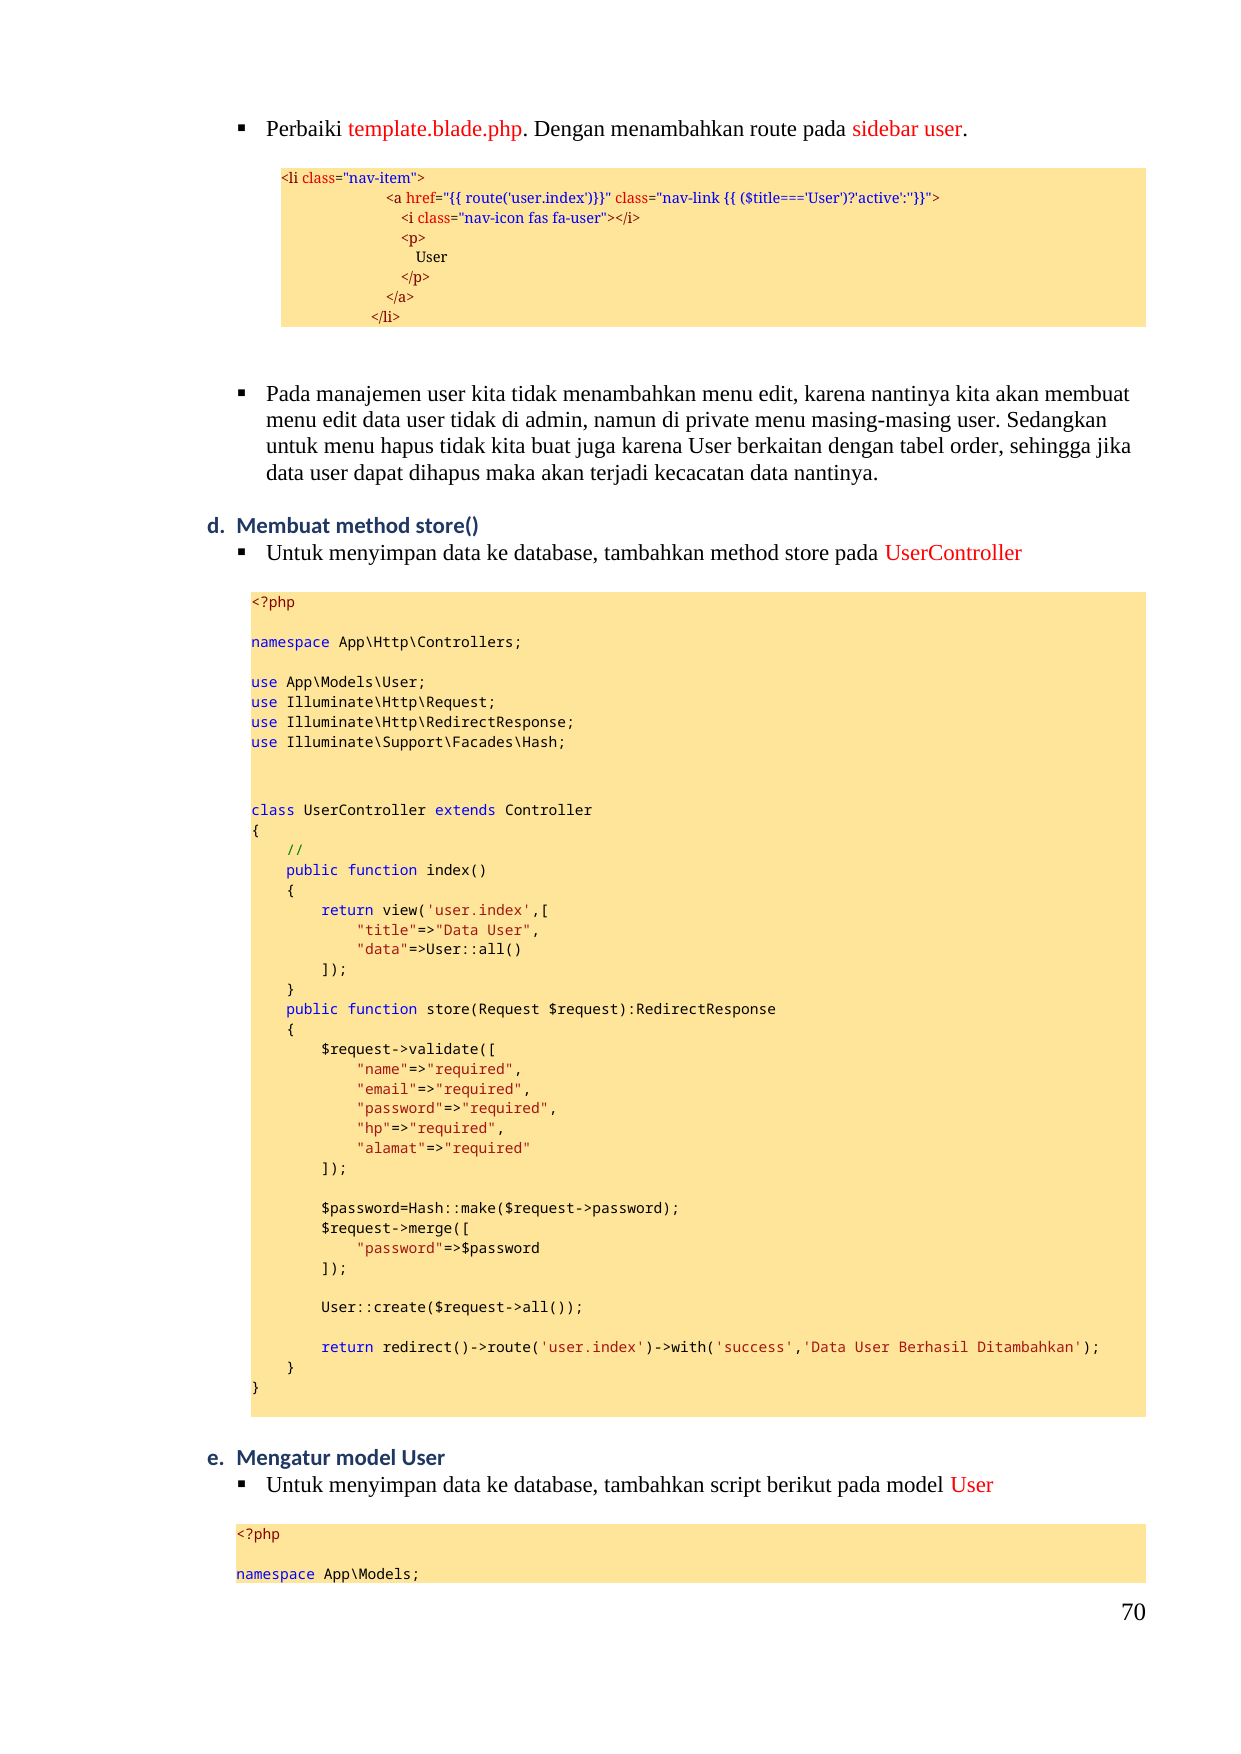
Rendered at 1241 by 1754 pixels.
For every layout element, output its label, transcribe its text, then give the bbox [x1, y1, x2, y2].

text "alamat"=>"required" [251, 1138, 1146, 1158]
text namespace App\Http\Controllers; [251, 632, 1146, 652]
text { [251, 879, 1146, 899]
text ]); [251, 959, 1146, 979]
text "password"=>$password [251, 1238, 1146, 1257]
text <i class="nav-icon fas fa-user"></i> [281, 207, 1146, 227]
text "name"=>"required", [251, 1058, 1146, 1078]
text use Illuminate\Http\RedirectResponse; [251, 711, 1146, 731]
text "hp"=>"required", [251, 1118, 1146, 1138]
text User [281, 247, 1146, 267]
text <p> [281, 227, 1146, 247]
text "email"=>"required", [251, 1078, 1146, 1098]
text <?php [251, 592, 1146, 612]
text return view('user.index',[ [251, 899, 1146, 919]
text use Illuminate\Support\Facades\Hash; [251, 731, 1146, 751]
text $request->merge([ [251, 1218, 1146, 1238]
text class UserController extends Controller [251, 800, 1146, 820]
text } [251, 1357, 1146, 1377]
text <li class="nav-item"> [281, 168, 1146, 188]
subtitle Mengatur model User [207, 1443, 1146, 1471]
text } [251, 1377, 1146, 1397]
text </p> [281, 267, 1146, 287]
text "password"=>"required", [251, 1098, 1146, 1118]
text ]); [251, 1257, 1146, 1277]
list Untuk menyimpan data ke database, tambahkan method store pada UserController [236, 539, 1146, 566]
text <a href="{{ route('user.index')}}" class="nav-link {{ ($title==='User')?'active':''}}"> [281, 188, 1146, 207]
text use Illuminate\Http\Request; [251, 692, 1146, 711]
text "title"=>"Data User", [251, 919, 1146, 939]
text { [251, 820, 1146, 840]
text $request->validate([ [251, 1039, 1146, 1058]
text </a> [281, 287, 1146, 307]
text return redirect()->route('user.index')->with('success','Data User Berhasil Ditambahkan'); [251, 1337, 1146, 1357]
list Pada manajemen user kita tidak menambahkan menu edit, karena nantinya kita akan membuat menu edit data user tidak di admin, namun di private menu masing-masing user. Sedangkan untuk menu hapus tidak kita buat juga karena User berkaitan dengan tabel order, sehingga jika data user dapat dihapus maka akan terjadi kecacatan data nantinya. [236, 379, 1146, 485]
text } [251, 979, 1146, 999]
text // [251, 840, 1146, 859]
text $password=Hash::make($request->password); [251, 1198, 1146, 1218]
text public function store(Request $request):RedirectResponse [251, 999, 1146, 1019]
list Perbaiki template.blade.php. Dengan menambahkan route pada sidebar user. [236, 115, 1146, 141]
text public function index() [251, 859, 1146, 879]
list Untuk menyimpan data ke database, tambahkan script berikut pada model User [236, 1471, 1146, 1497]
text <?php [236, 1524, 1146, 1544]
text ]); [251, 1158, 1146, 1178]
text User::create($request->all()); [251, 1297, 1146, 1317]
text use App\Models\User; [251, 672, 1146, 692]
text </li> [281, 307, 1146, 327]
text namespace App\Models; [236, 1563, 1146, 1583]
text "data"=>User::all() [251, 939, 1146, 959]
subtitle Membuat method store() [207, 511, 1146, 539]
text { [251, 1019, 1146, 1039]
